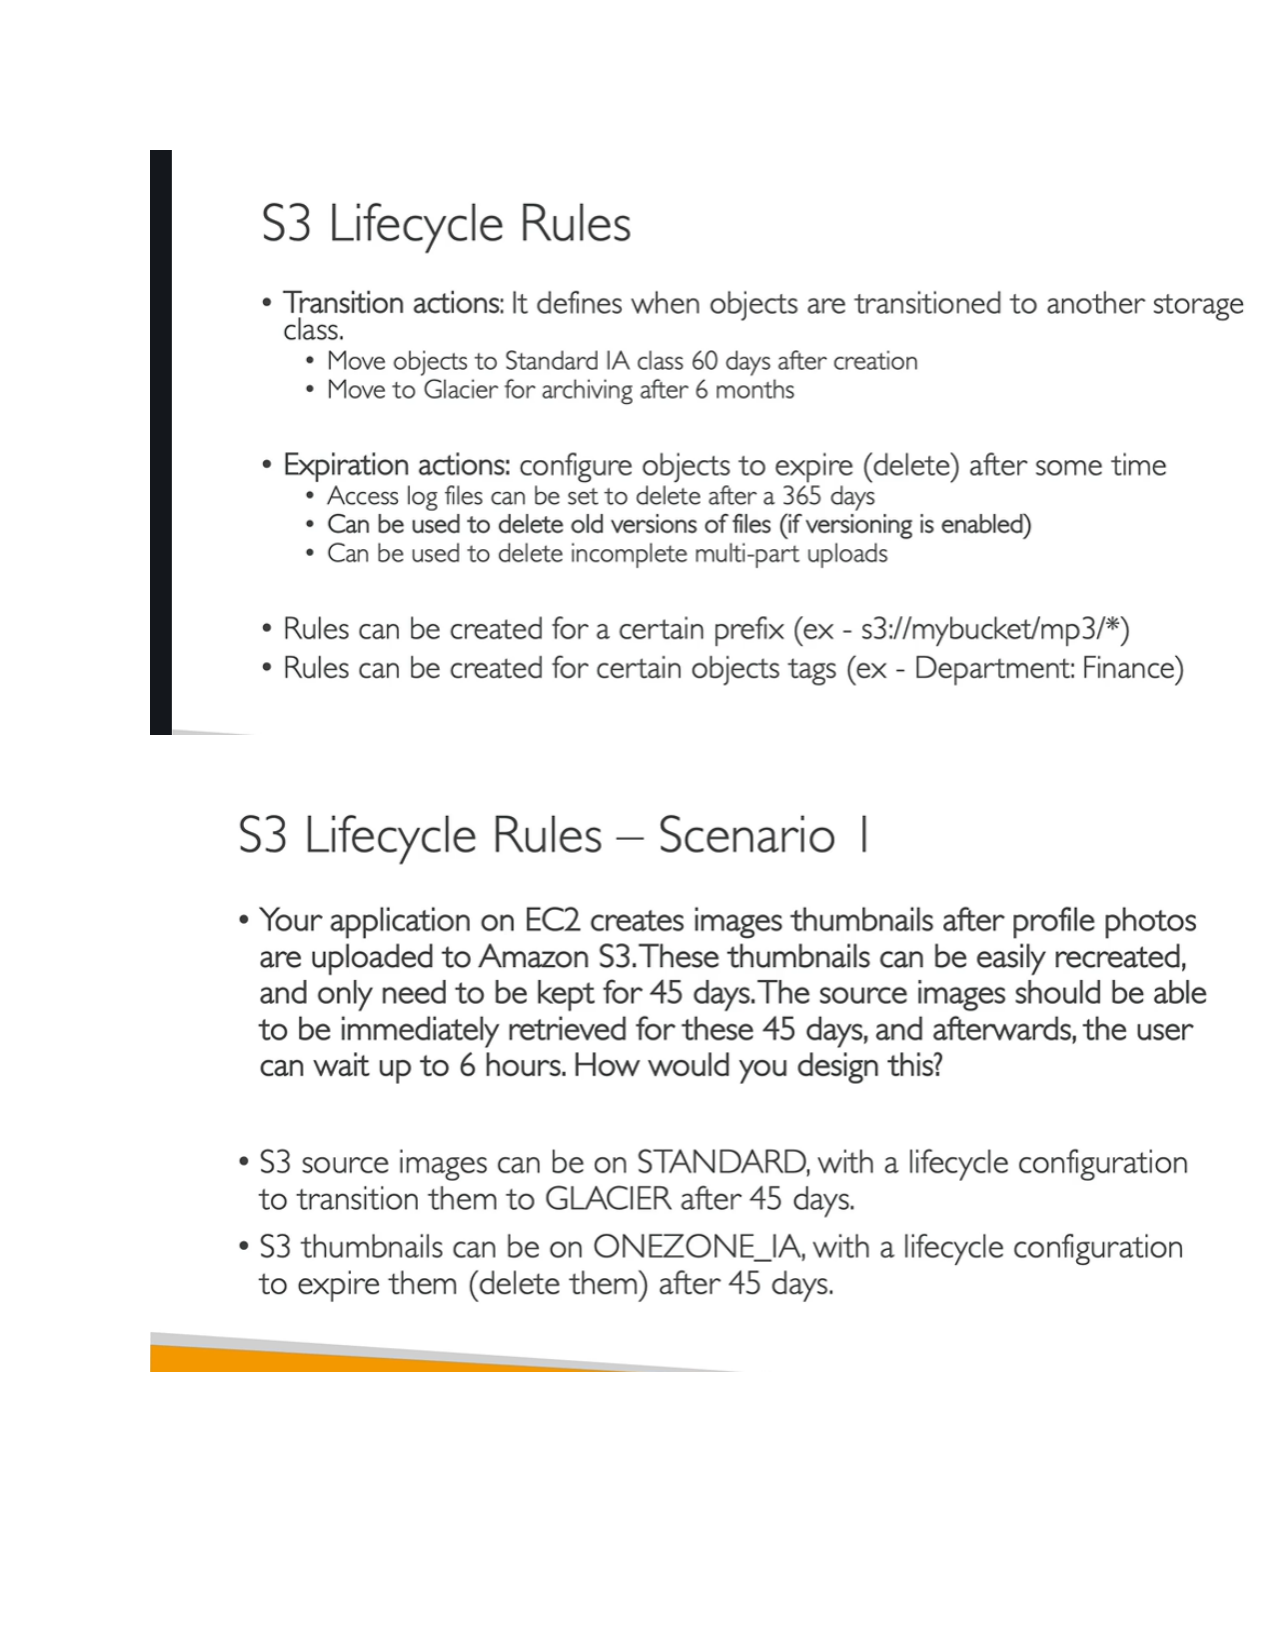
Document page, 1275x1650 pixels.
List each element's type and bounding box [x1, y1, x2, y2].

picture [150, 762, 1275, 1372]
picture [150, 150, 1275, 735]
